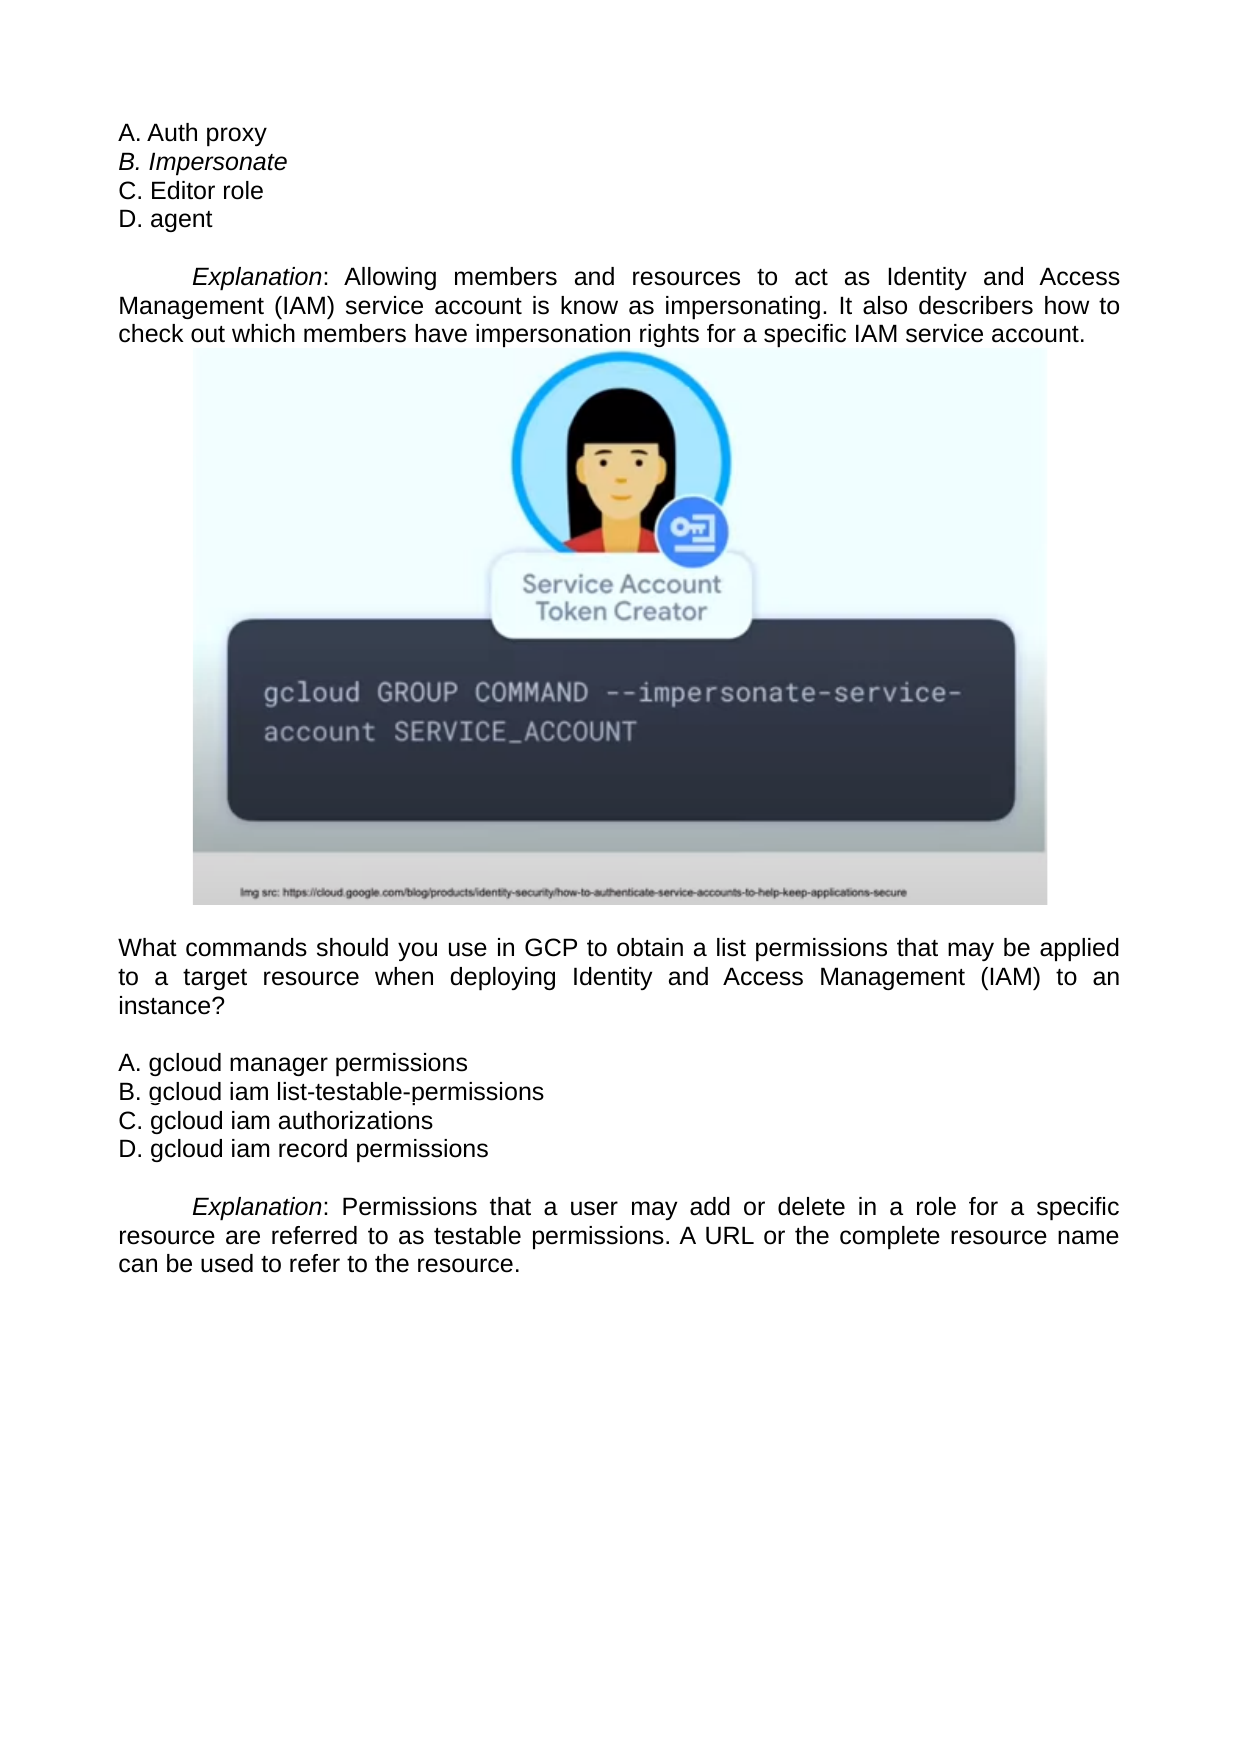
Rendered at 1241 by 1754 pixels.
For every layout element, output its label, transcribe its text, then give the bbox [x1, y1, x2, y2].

text What commands should you use in GCP to obtain a list permissions that may be applied to a target resource when deploying Identity and Access Management (IAM) to an instance? [118, 933, 1122, 1019]
text B. gcloud iam list-testable-permissions [118, 1077, 1122, 1106]
picture [192, 348, 1048, 905]
text C. Editor role [118, 176, 1122, 204]
text Explanation: Permissions that a user may add or delete in a role for a specific resource are referred to as testable permissions. A URL or the complete resource name can be used to refer to the resource. [118, 1192, 1122, 1278]
text D. agent [118, 204, 1122, 233]
text C. gcloud iam authorizations [118, 1106, 1122, 1134]
text B. Impersonate [118, 147, 1122, 176]
text Explanation: Allowing members and resources to act as Identity and Access Management (IAM) service account is know as impersonating. It also describers how to check out which members have impersonation rights for a specific IAM service account. [118, 262, 1122, 348]
text D. gcloud iam record permissions [118, 1134, 1122, 1163]
text A. gcloud manager permissions [118, 1048, 1122, 1077]
text A. Auth proxy [118, 118, 1122, 147]
